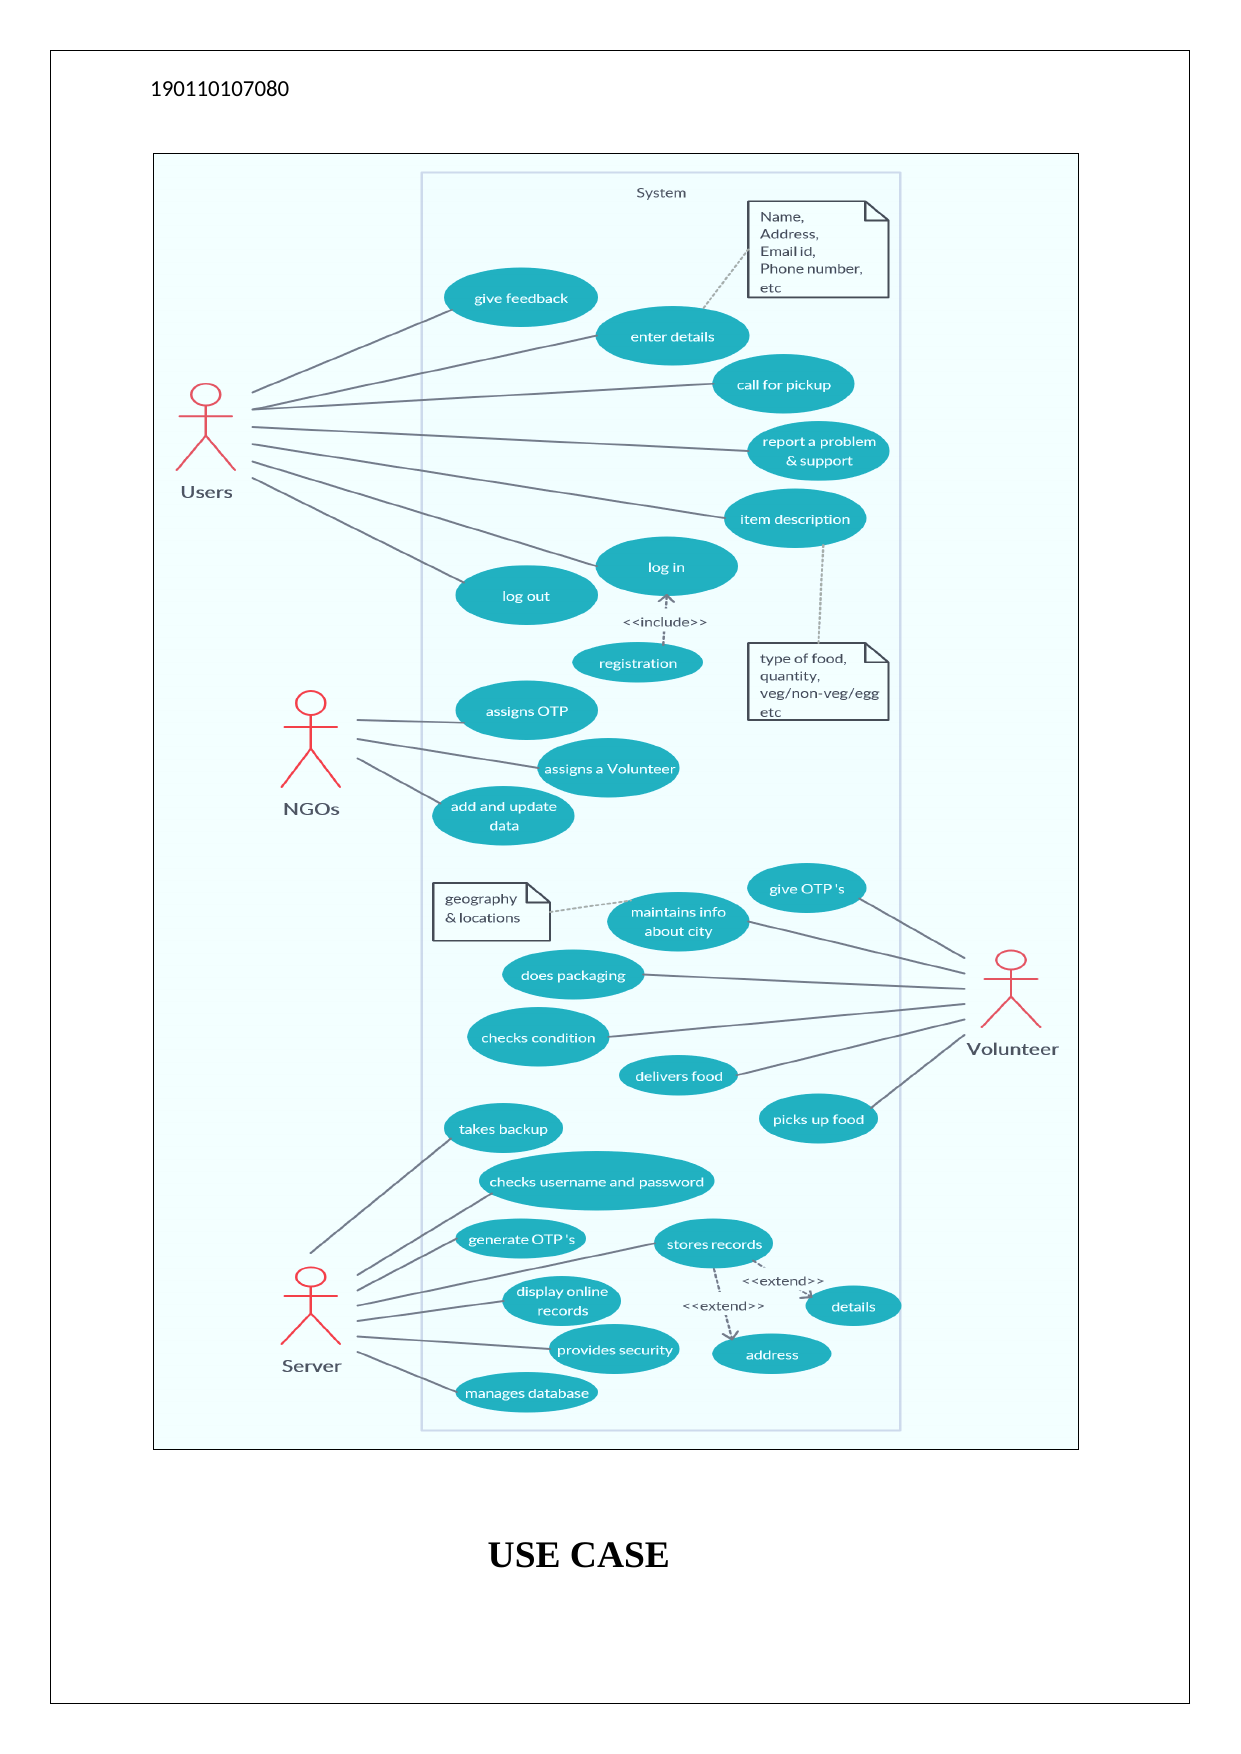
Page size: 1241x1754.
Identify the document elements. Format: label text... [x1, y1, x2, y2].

text USE CASE [150, 1532, 1090, 1575]
picture [154, 154, 1078, 1449]
